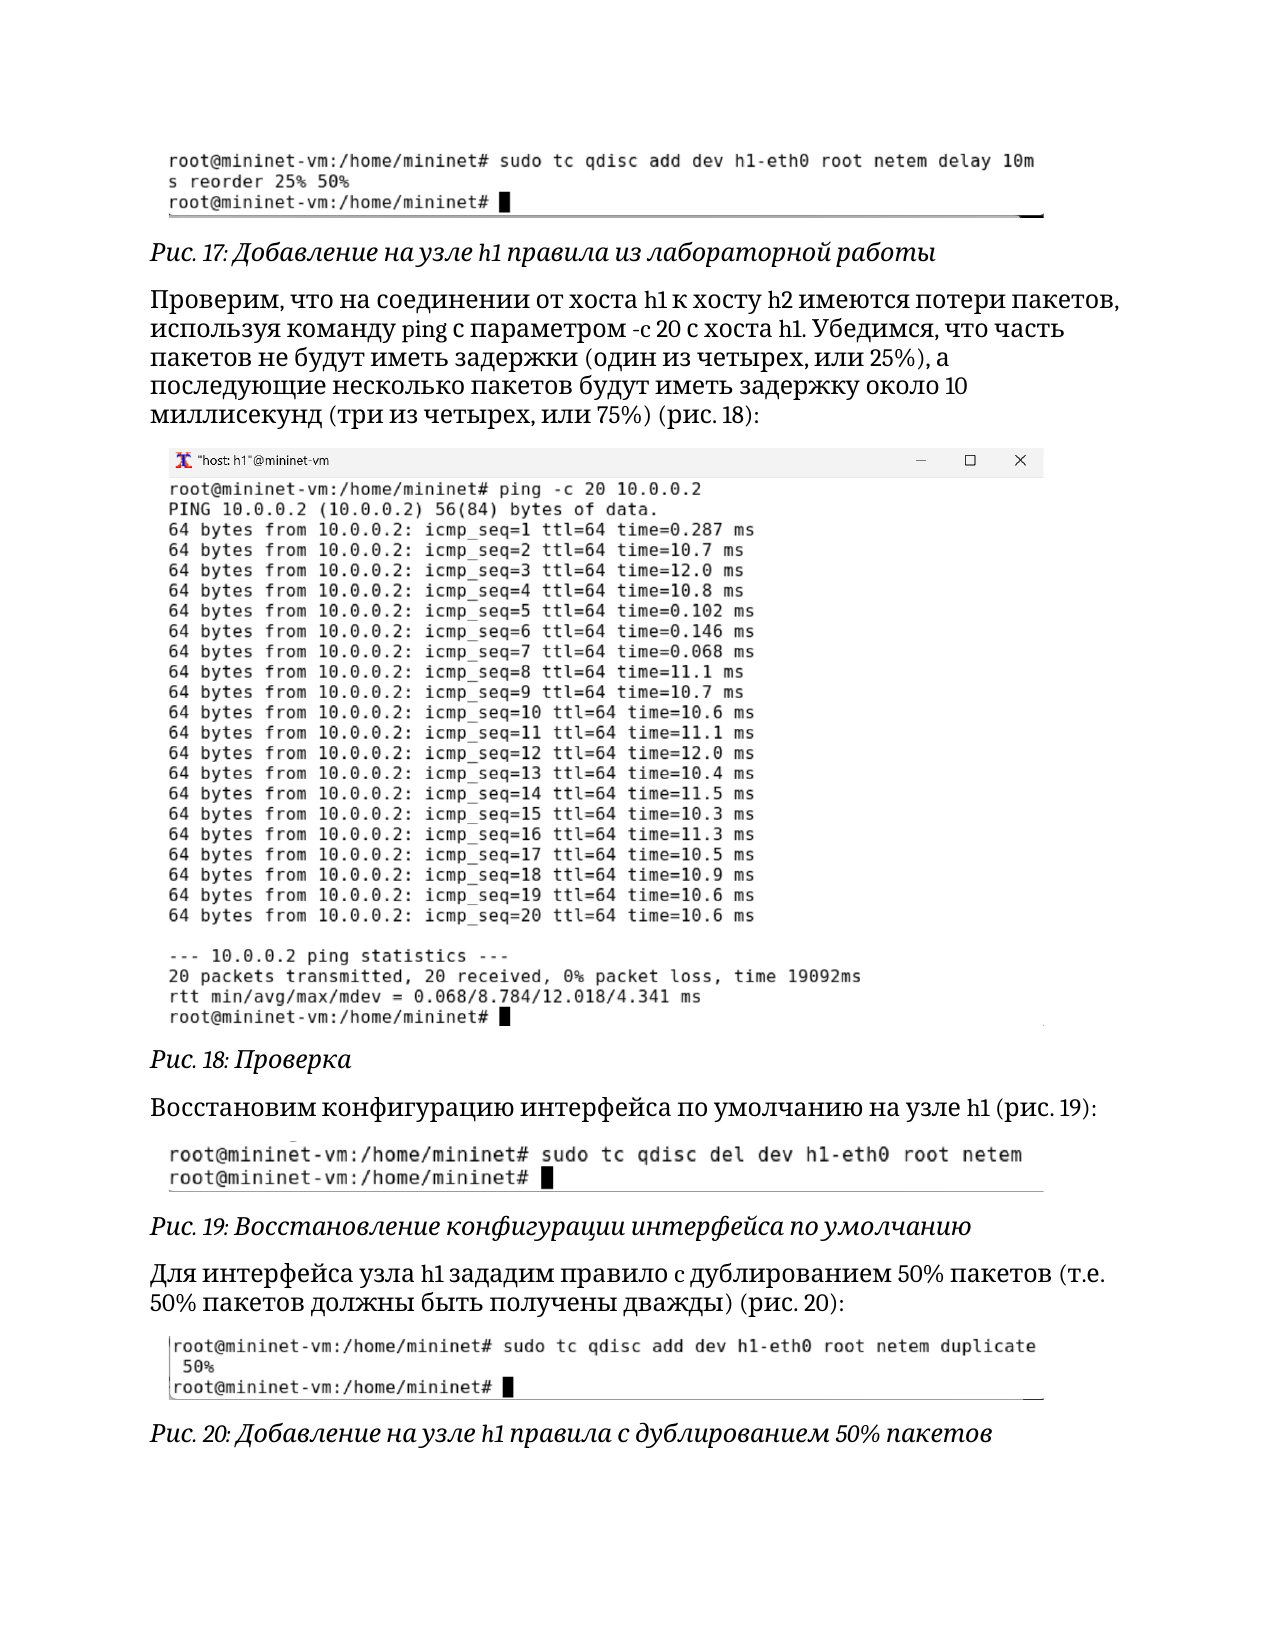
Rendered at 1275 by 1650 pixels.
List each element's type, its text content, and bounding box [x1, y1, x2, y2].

picture [168, 448, 1044, 1026]
text Рис. 18: Проверка [150, 1046, 1125, 1075]
text Проверим, что на соединении от хоста h1 к хосту h2 имеются потери пакетов, используя команду ping с параметром -c 20 с хоста h1. Убедимся, что часть пакетов не будут иметь задержки (один из четырех, или 25%), а последующие несколько пакетов будут иметь задержку около 10 миллисекунд (три из четырех, или 75%) (рис. 18): [150, 286, 1125, 430]
picture [168, 1336, 1044, 1400]
text Рис. 17: Добавление на узле h1 правила из лабораторной работы [150, 238, 1125, 267]
picture [168, 150, 1044, 218]
picture [168, 1141, 1044, 1192]
text Рис. 20: Добавление на узле h1 правила с дублированием 50% пакетов [150, 1420, 1125, 1449]
text Рис. 19: Восстановление конфигурации интерфейса по умолчанию [150, 1212, 1125, 1241]
text Для интерфейса узла h1 зададим правило c дублированием 50% пакетов (т.е. 50% пакетов должны быть получены дважды) (рис. 20): [150, 1260, 1125, 1317]
text Восстановим конфигурацию интерфейса по умолчанию на узле h1 (рис. 19): [150, 1094, 1125, 1122]
